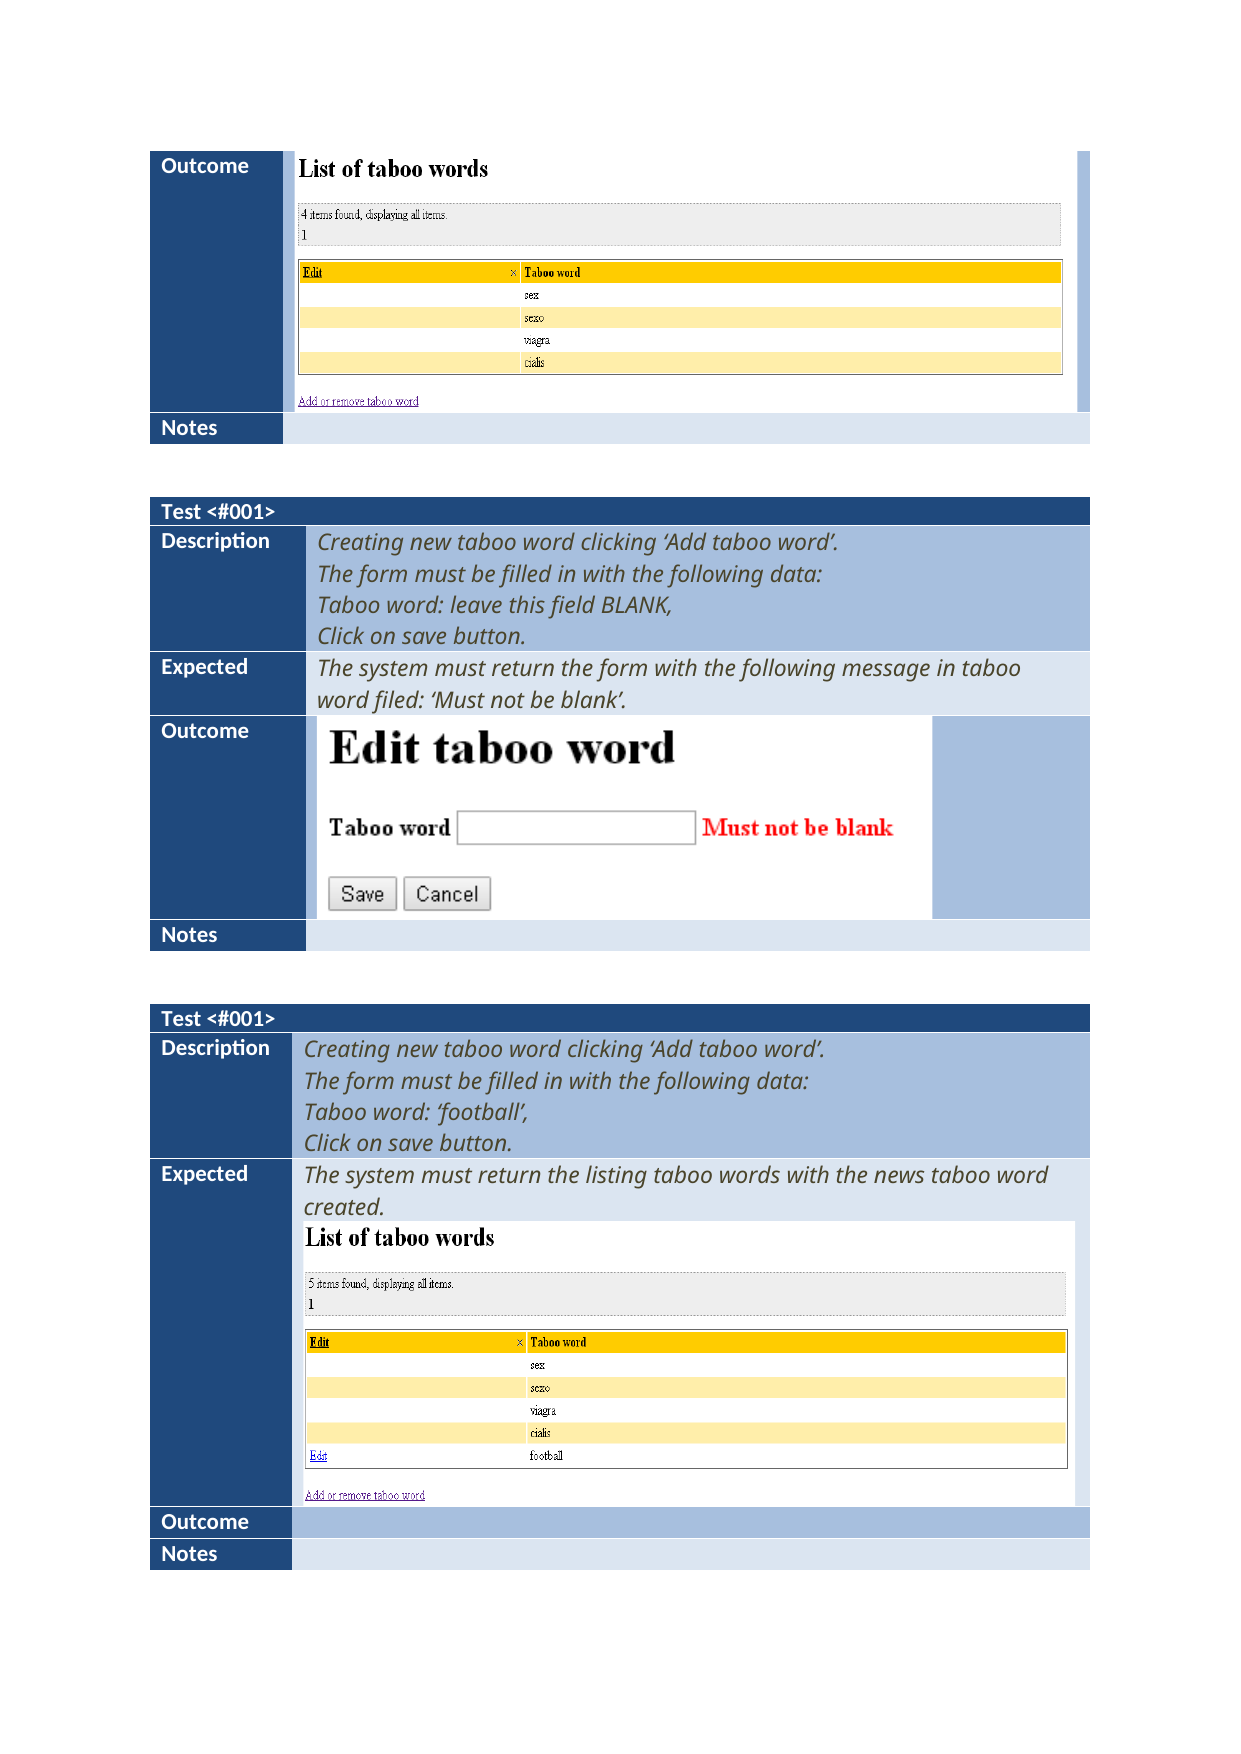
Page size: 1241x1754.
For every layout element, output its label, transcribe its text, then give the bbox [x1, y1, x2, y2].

table_header Test <#001> [150, 497, 1090, 525]
table_cell [292, 1539, 1090, 1570]
table_cell Notes [150, 920, 306, 951]
table_cell [283, 151, 294, 412]
table_cell Creating new taboo word clicking ‘Add taboo word’. The form must be filled in with the following data: Taboo word: leave this field BLANK, Click on save button. [306, 526, 1090, 651]
table_cell The system must return the form with the following message in taboo word filed: ‘Must not be blank’. [306, 652, 1090, 715]
table_cell Outcome [150, 1507, 292, 1538]
picture [316, 715, 933, 919]
table_cell The system must return the listing taboo words with the news taboo word created. [292, 1159, 1090, 1506]
table_cell [283, 413, 1090, 444]
table_cell Expected [150, 1159, 292, 1506]
table_cell Outcome [150, 151, 283, 412]
table_cell Expected [150, 652, 306, 715]
table_cell Outcome [150, 716, 306, 919]
table_cell [306, 920, 1090, 951]
picture [294, 151, 1078, 412]
table_header Test <#001> [150, 1004, 1090, 1032]
table_cell Creating new taboo word clicking ‘Add taboo word’. The form must be filled in with the following data: Taboo word: ‘football’, Click on save button. [292, 1033, 1090, 1158]
table_cell Notes [150, 1539, 292, 1570]
table_cell [292, 1507, 1090, 1538]
table_cell Notes [150, 413, 283, 444]
table_cell [1078, 151, 1090, 412]
table_cell [306, 716, 316, 919]
table_cell [933, 716, 1090, 919]
table_cell Description [150, 526, 306, 651]
picture [303, 1221, 1076, 1506]
table_cell Description [150, 1033, 292, 1158]
